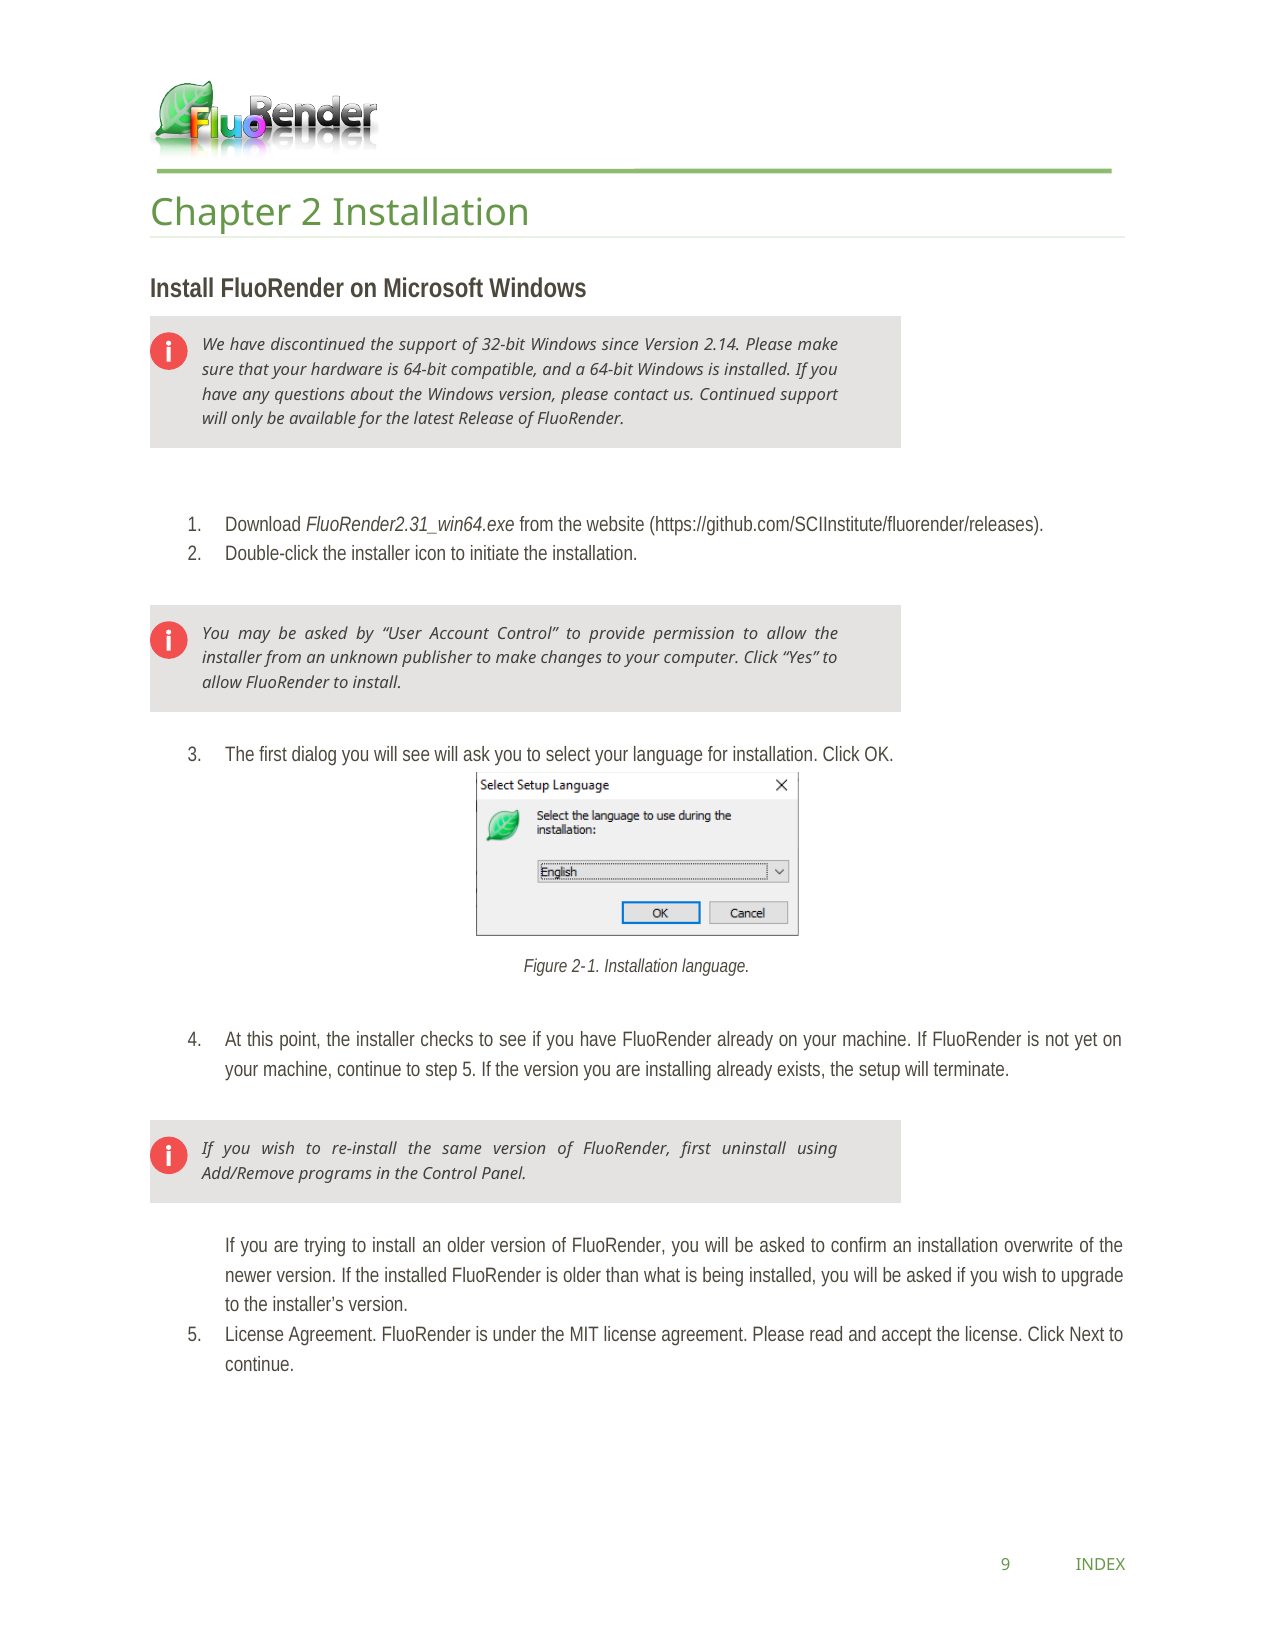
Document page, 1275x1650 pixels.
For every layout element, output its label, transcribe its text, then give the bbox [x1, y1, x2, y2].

subtitle Installation [150, 185, 1125, 236]
picture [150, 75, 379, 162]
subtitle Install FluoRender on Microsoft Windows [150, 272, 1125, 303]
picture [476, 772, 799, 936]
